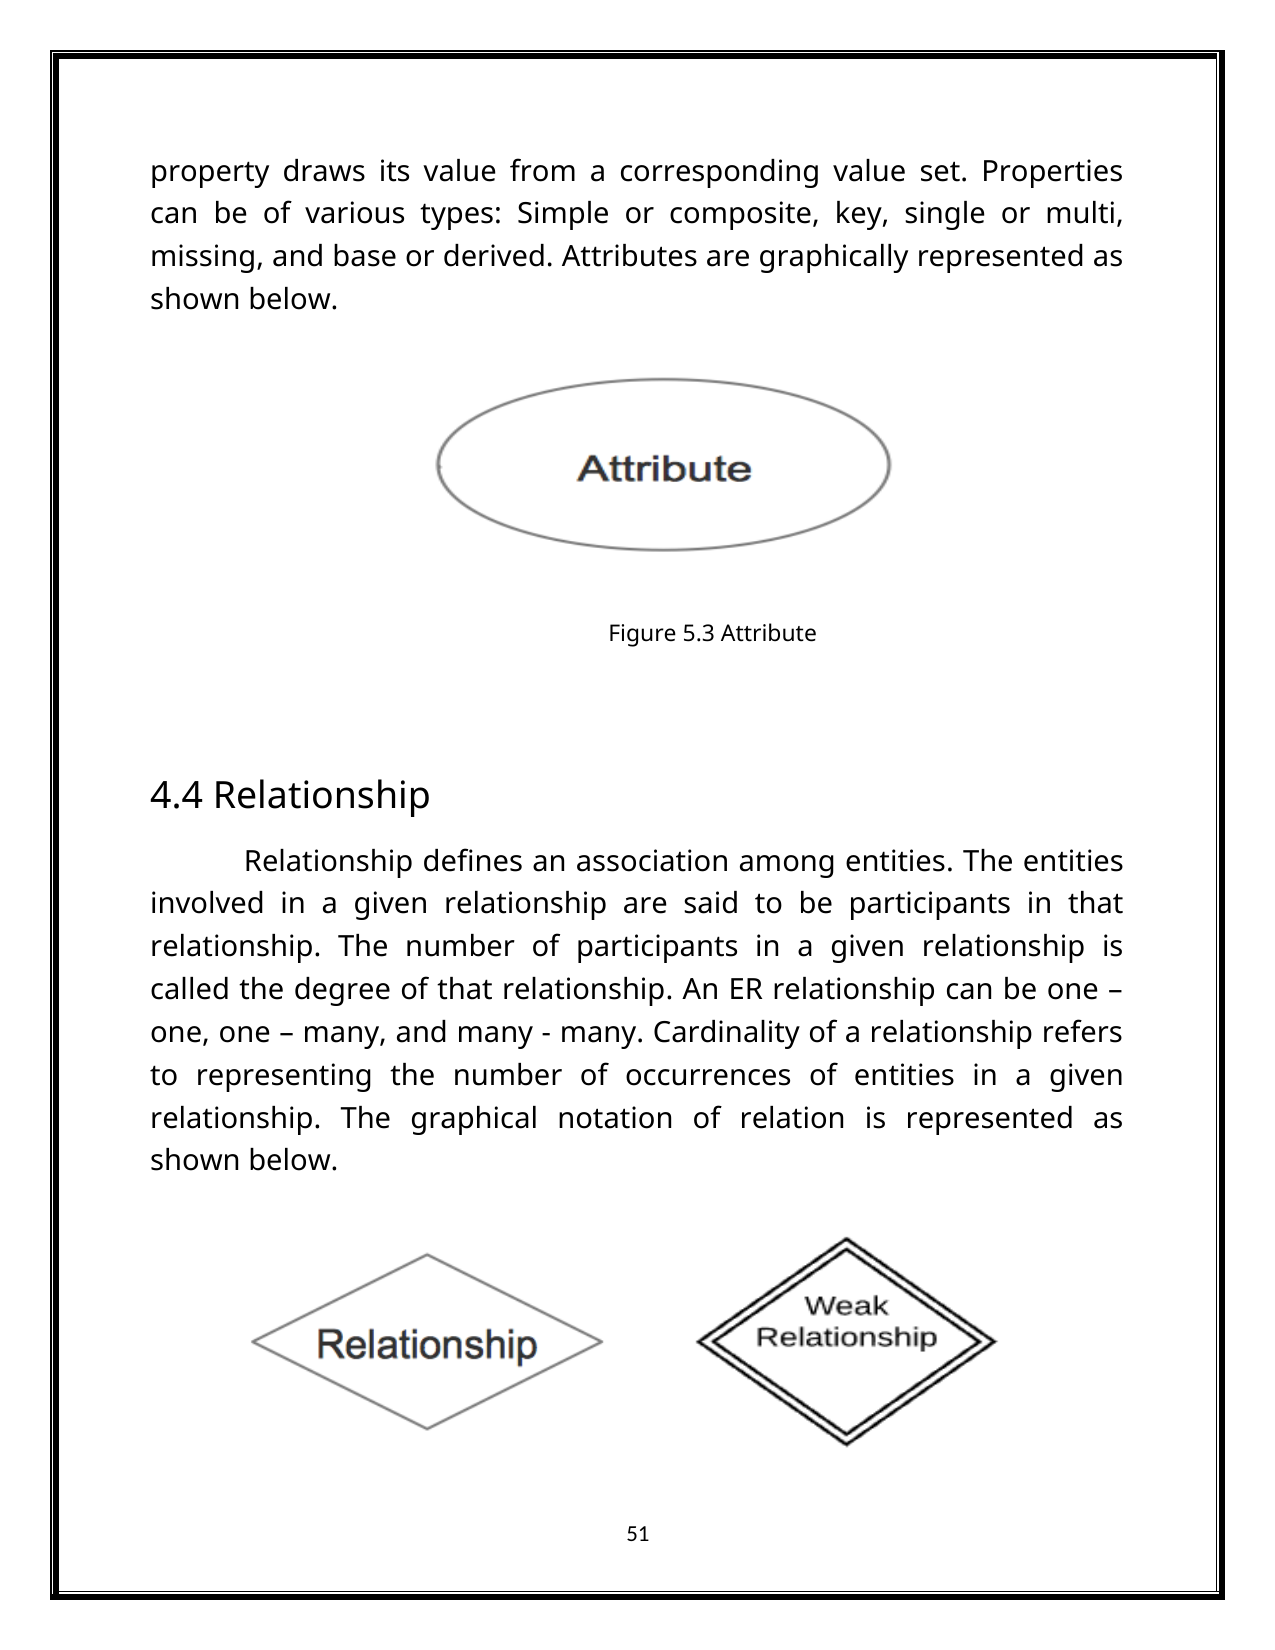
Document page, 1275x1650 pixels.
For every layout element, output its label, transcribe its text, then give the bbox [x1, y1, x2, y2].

picture [227, 1199, 637, 1471]
text Figure 5.3 Attribute [150, 617, 1125, 648]
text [150, 150, 1125, 318]
text 4.4 Relationship [150, 768, 1125, 819]
picture [681, 1217, 1008, 1471]
picture [394, 337, 934, 598]
text Relationship defines an association among entities. The entities involved in a given relationship are said to be participants in that relationship. The number of participants in a given relationship is called the degree of that relationship. An ER relationship can be one – one, one – many, and many - many. Cardinality of a relationship refers to representing the number of occurrences of entities in a given relationship. The graphical notation of relation is represented as shown below. [150, 840, 1125, 1179]
